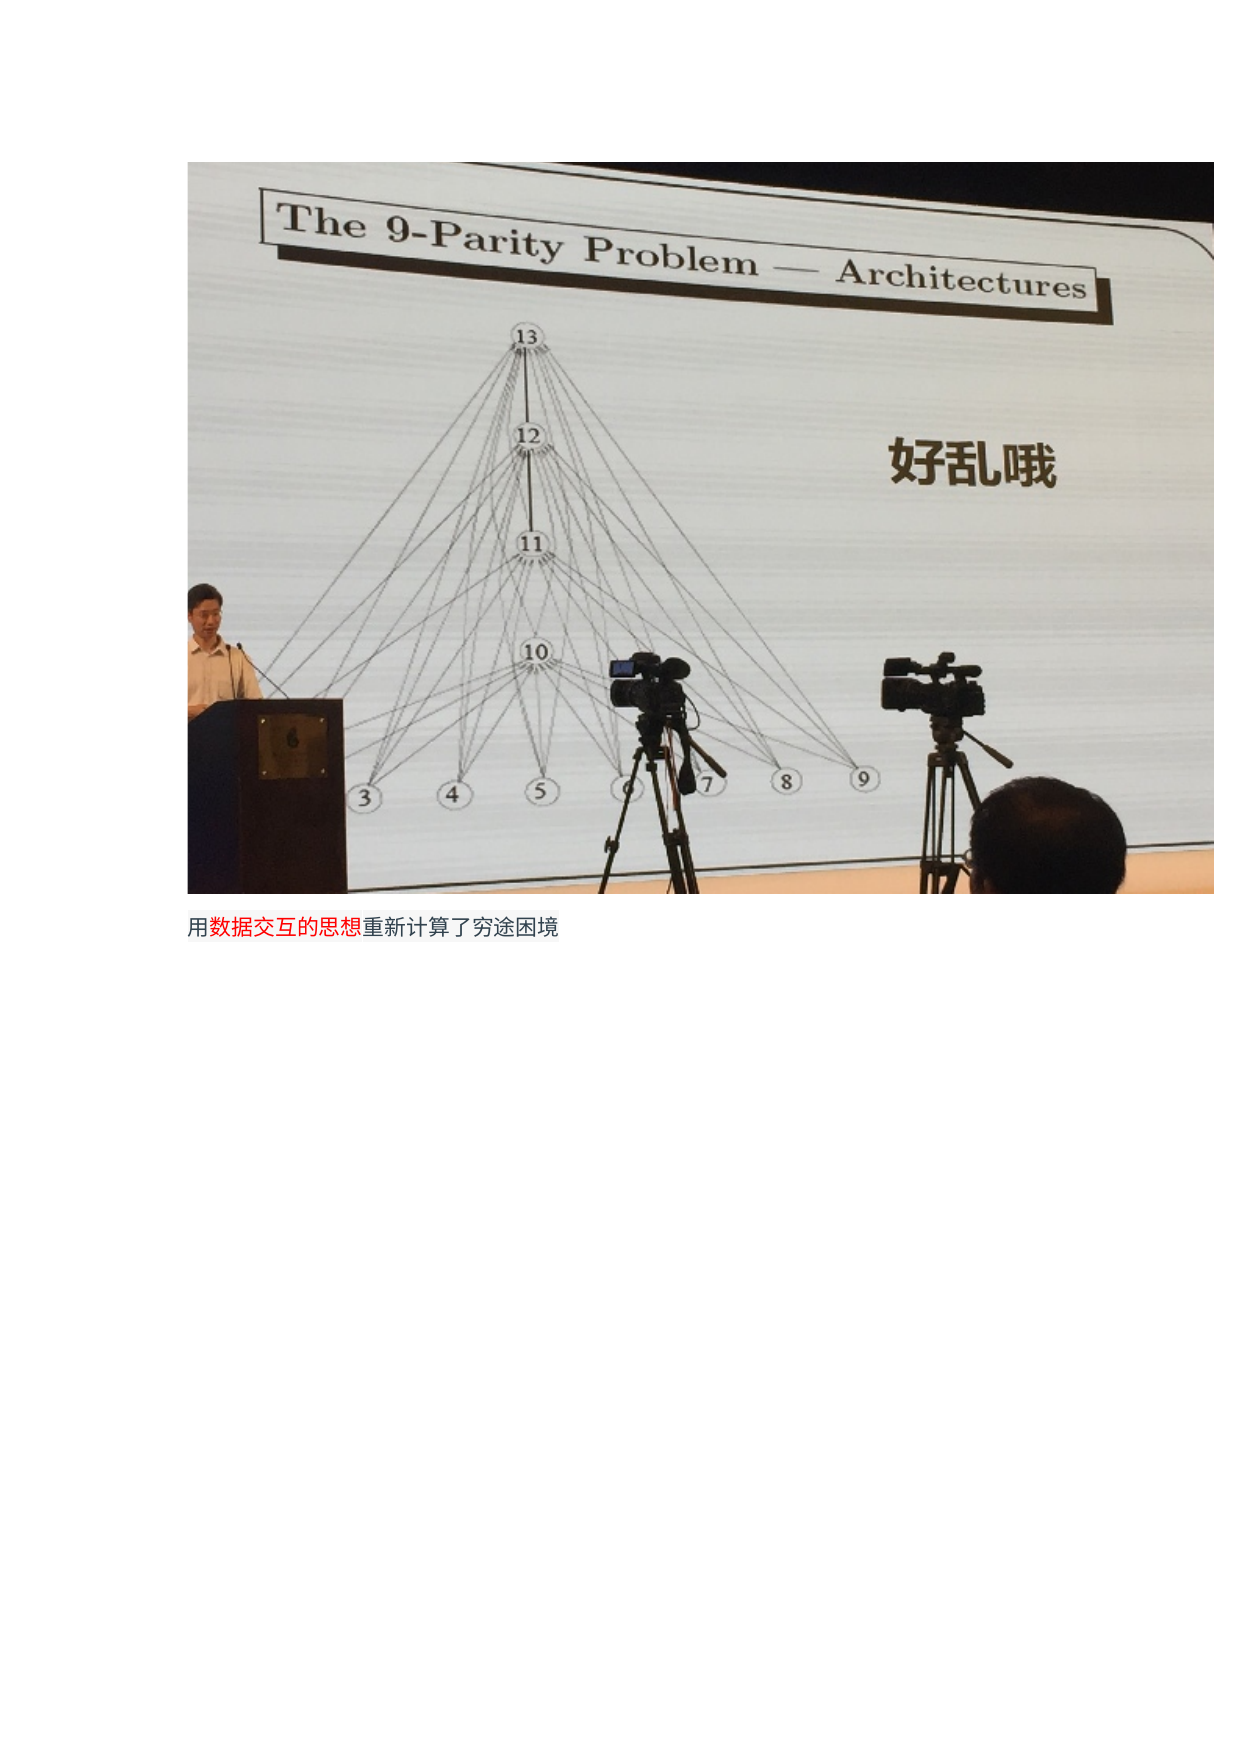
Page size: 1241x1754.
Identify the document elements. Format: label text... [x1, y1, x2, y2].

text 用数据交互的思想重新计算了穷途困境 [187, 909, 1053, 942]
picture [187, 162, 1214, 894]
